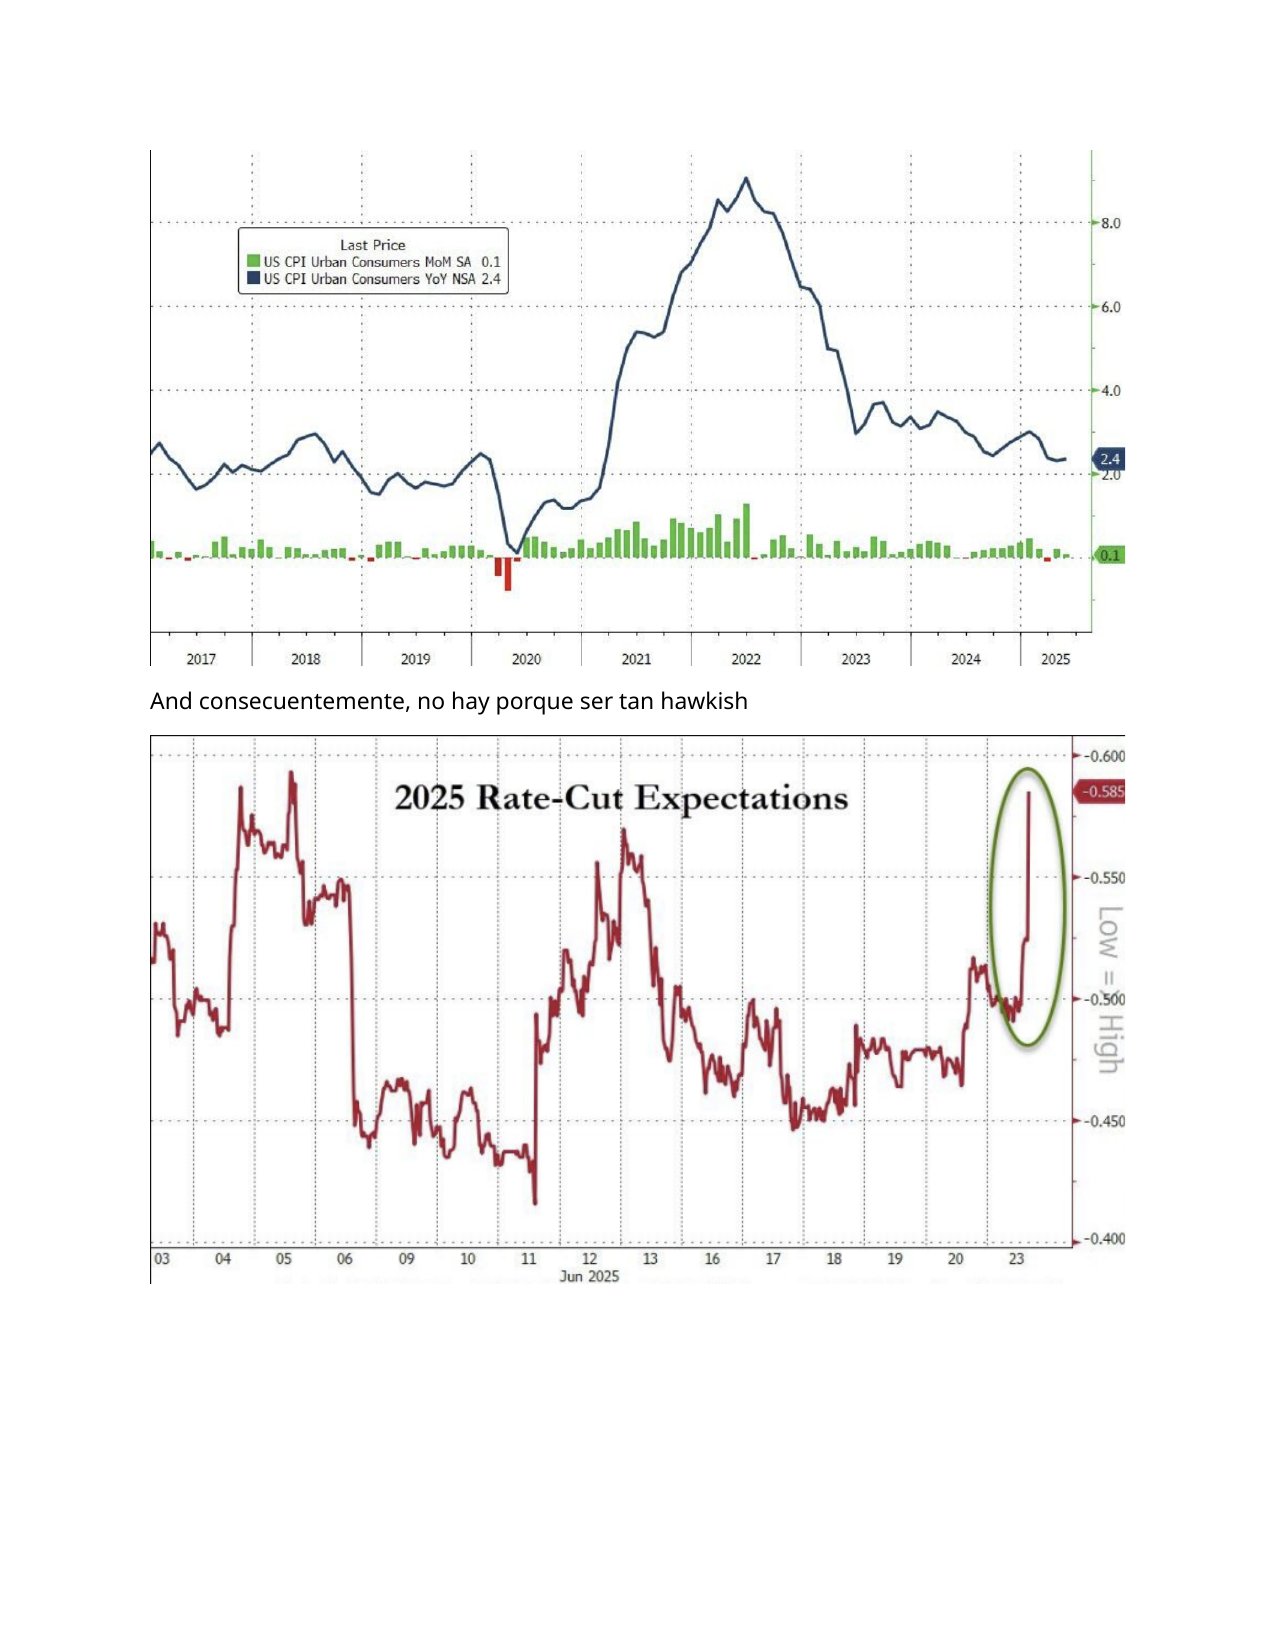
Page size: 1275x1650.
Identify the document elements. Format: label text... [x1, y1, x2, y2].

picture [150, 735, 1125, 1284]
text And consecuentemente, no hay porque ser tan hawkish [150, 685, 1125, 716]
picture [150, 150, 1125, 666]
